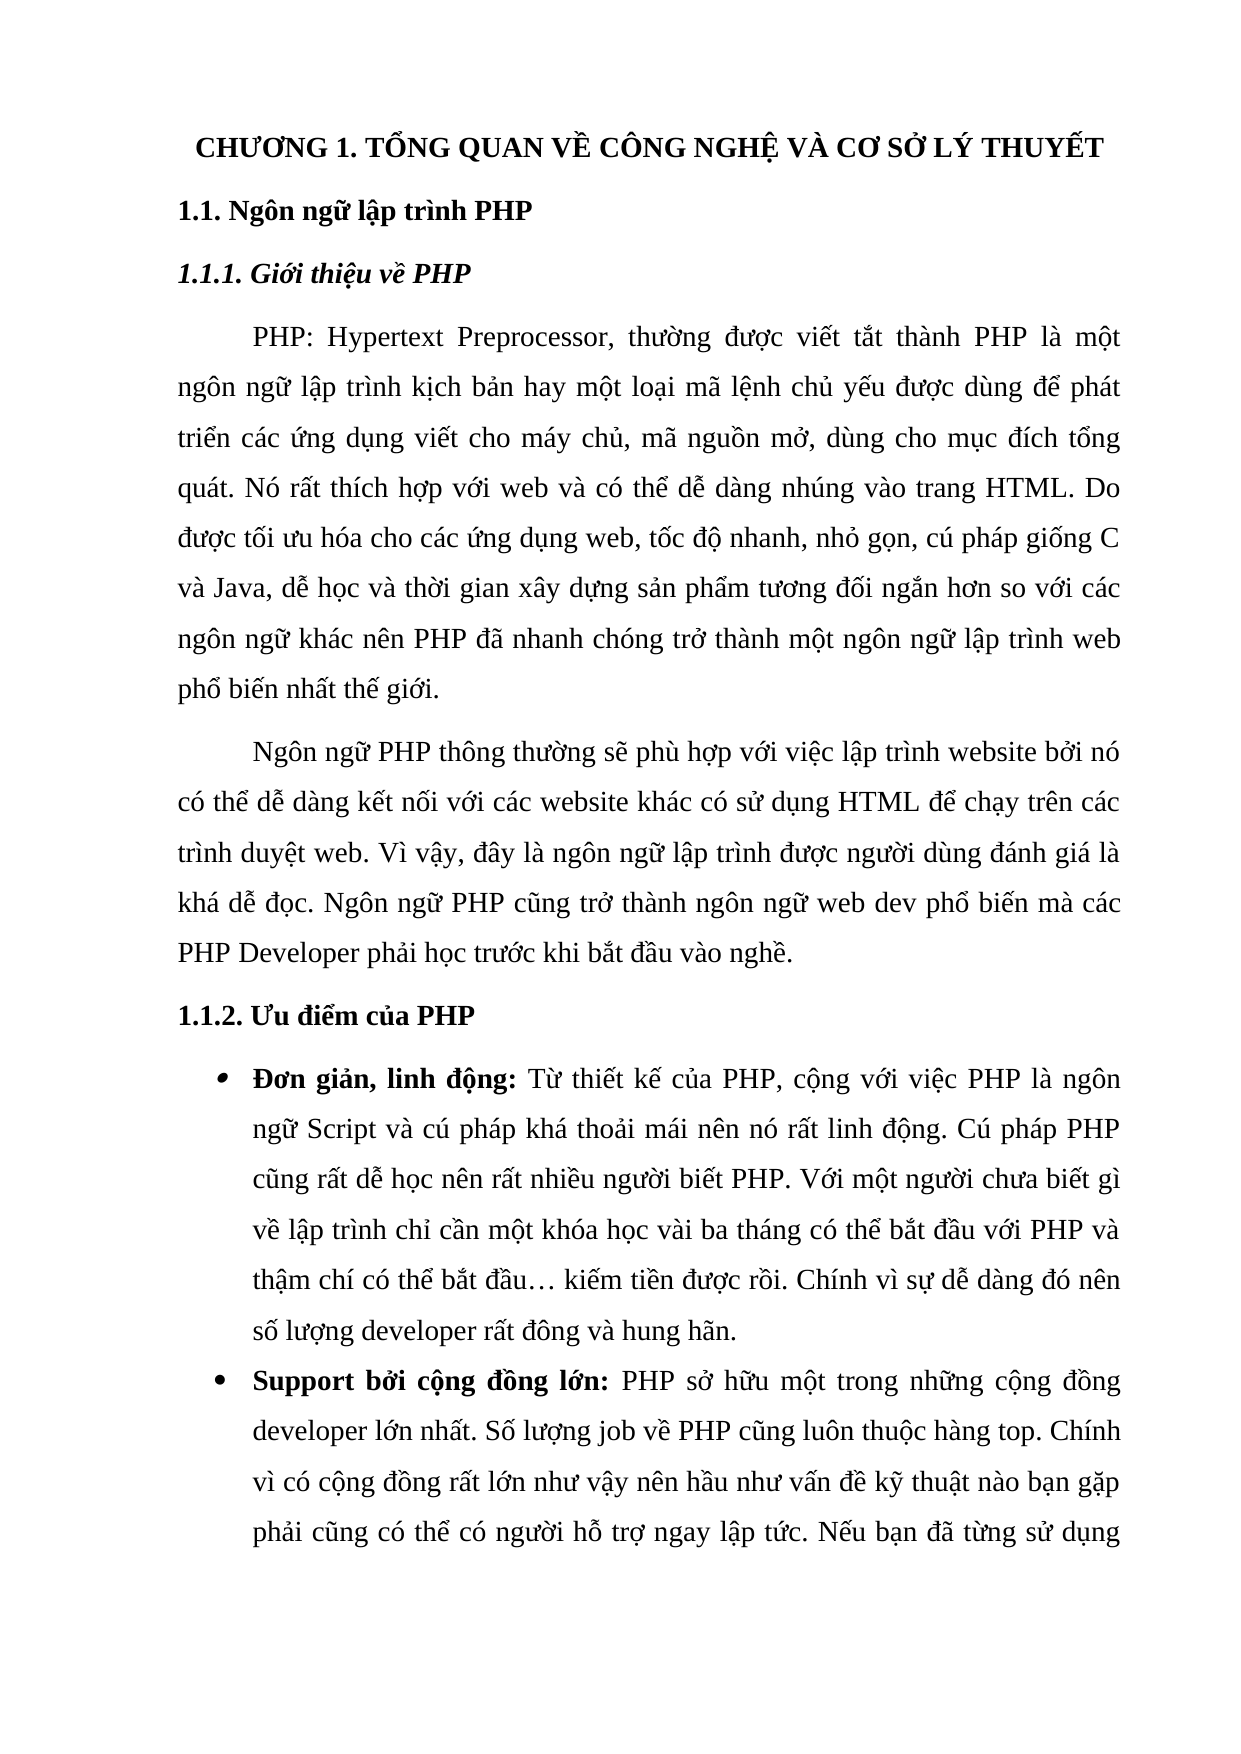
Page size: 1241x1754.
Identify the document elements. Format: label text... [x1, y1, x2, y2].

list Đơn giản, linh động: Từ thiết kế của PHP, cộng với việc PHP là ngôn ngữ Script và cú pháp khá thoải mái nên nó rất linh động. Cú pháp PHP cũng rất dễ học nên rất nhiều người biết PHP. Với một người chưa biết gì về lập trình chỉ cần một khóa học vài ba tháng có thể bắt đầu với PHP và thậm chí có thể bắt đầu… kiếm tiền được rồi. Chính vì sự dễ dàng đó nên số lượng developer rất đông và hung hãn. [215, 1061, 1122, 1346]
subtitle 1.1.2. Ưu điểm của PHP [177, 998, 1122, 1032]
subtitle 1.1.1. Giới thiệu về PHP [177, 256, 1122, 290]
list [215, 1363, 1122, 1547]
subtitle 1.1. Ngôn ngữ lập trình PHP [177, 193, 1122, 227]
text PHP: Hypertext Preprocessor, thường được viết tắt thành PHP là một ngôn ngữ lập trình kịch bản hay một loại mã lệnh chủ yếu được dùng để phát triển các ứng dụng viết cho máy chủ, mã nguồn mở, dùng cho mục đích tổng quát. Nó rất thích hợp với web và có thể dễ dàng nhúng vào trang HTML. Do được tối ưu hóa cho các ứng dụng web, tốc độ nhanh, nhỏ gọn, cú pháp giống C và Java, dễ học và thời gian xây dựng sản phẩm tương đối ngắn hơn so với các ngôn ngữ khác nên PHP đã nhanh chóng trở thành một ngôn ngữ lập trình web phổ biến nhất thế giới. [177, 319, 1122, 705]
text Ngôn ngữ PHP thông thường sẽ phù hợp với việc lập trình website bởi nó có thể dễ dàng kết nối với các website khác có sử dụng HTML để chạy trên các trình duyệt web. Vì vậy, đây là ngôn ngữ lập trình được người dùng đánh giá là khá dễ đọc. Ngôn ngữ PHP cũng trở thành ngôn ngữ web dev phổ biến mà các PHP Developer phải học trước khi bắt đầu vào nghề. [177, 734, 1122, 969]
subtitle CHƯƠNG 1. TỔNG QUAN VỀ CÔNG NGHỆ VÀ CƠ SỞ LÝ THUYẾT [177, 131, 1122, 164]
